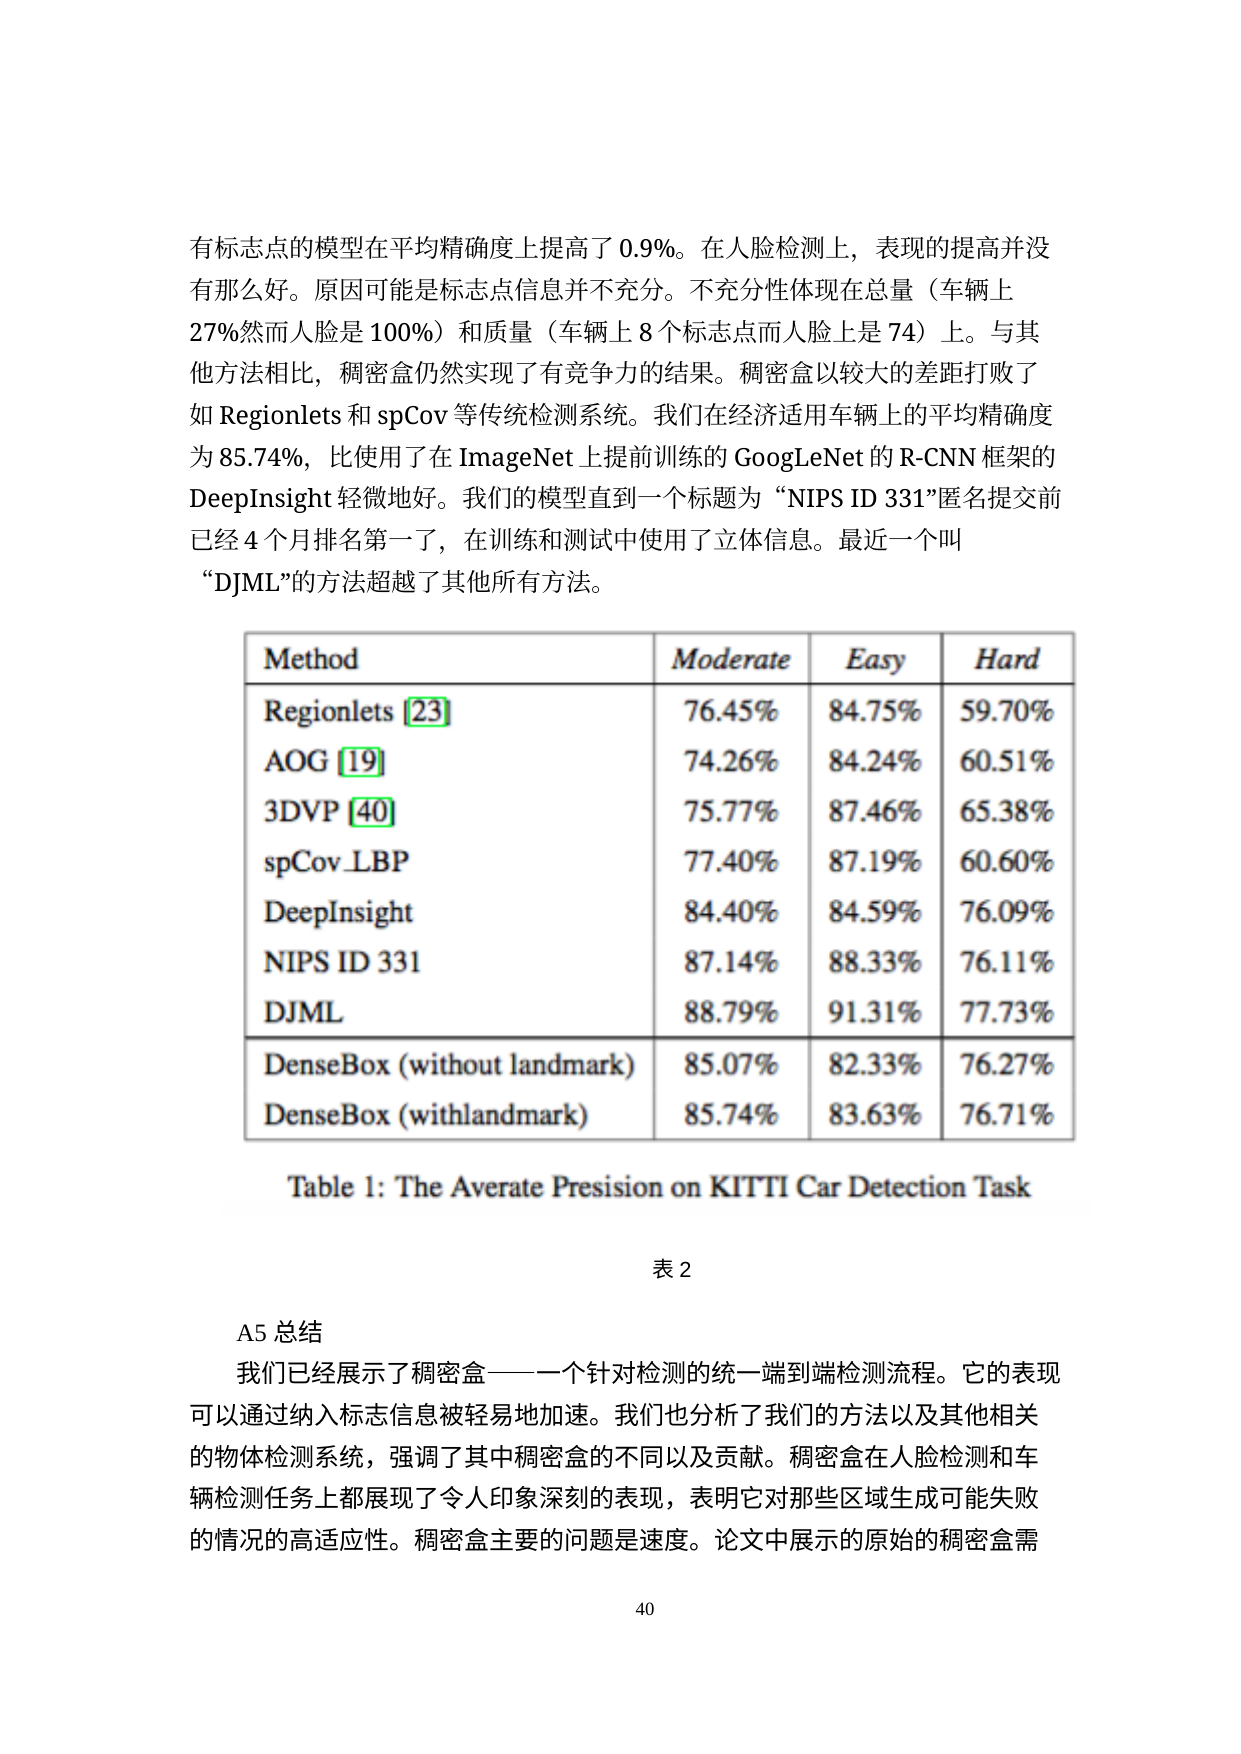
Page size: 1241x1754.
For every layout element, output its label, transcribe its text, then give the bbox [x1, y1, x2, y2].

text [189, 224, 1063, 599]
picture [222, 599, 1093, 1216]
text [189, 1349, 1063, 1558]
